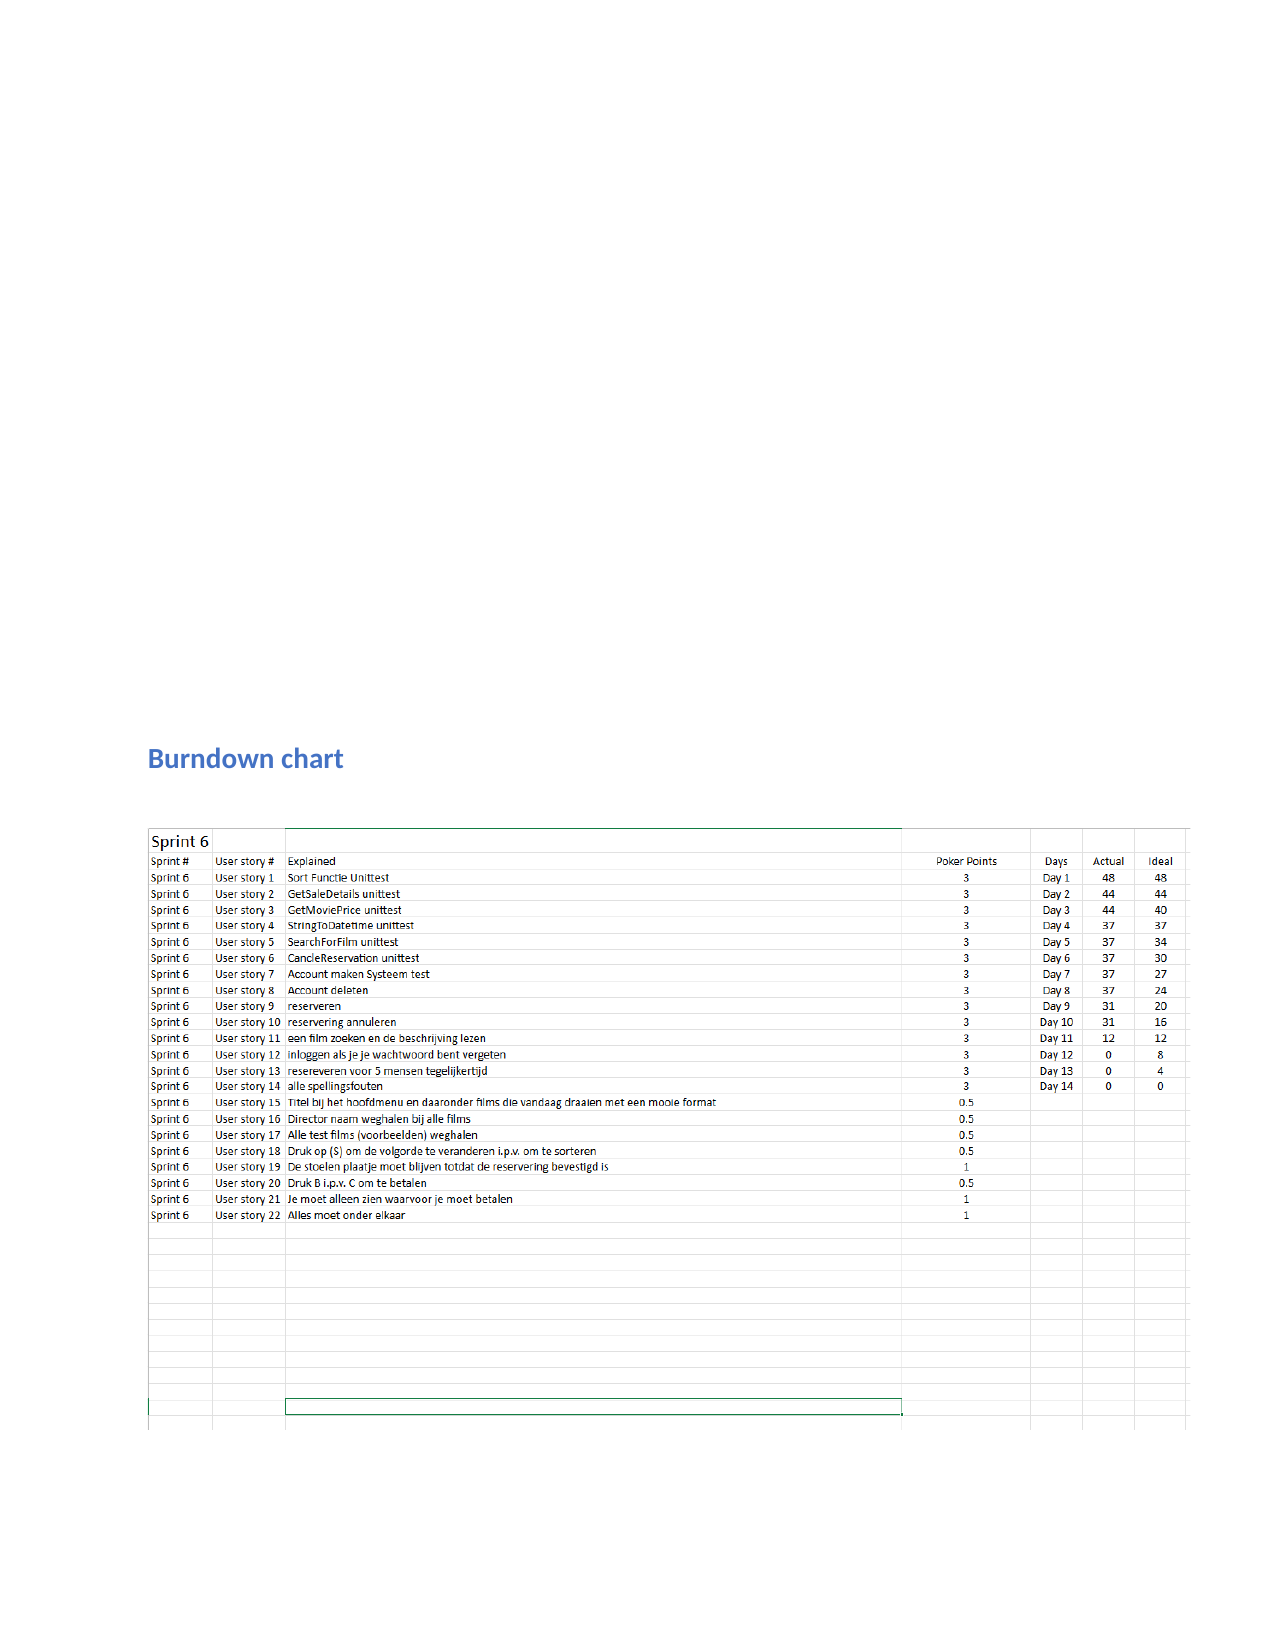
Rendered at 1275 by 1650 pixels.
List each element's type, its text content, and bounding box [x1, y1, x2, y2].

picture [147, 828, 1191, 1430]
subtitle Burndown chart [148, 740, 1127, 776]
